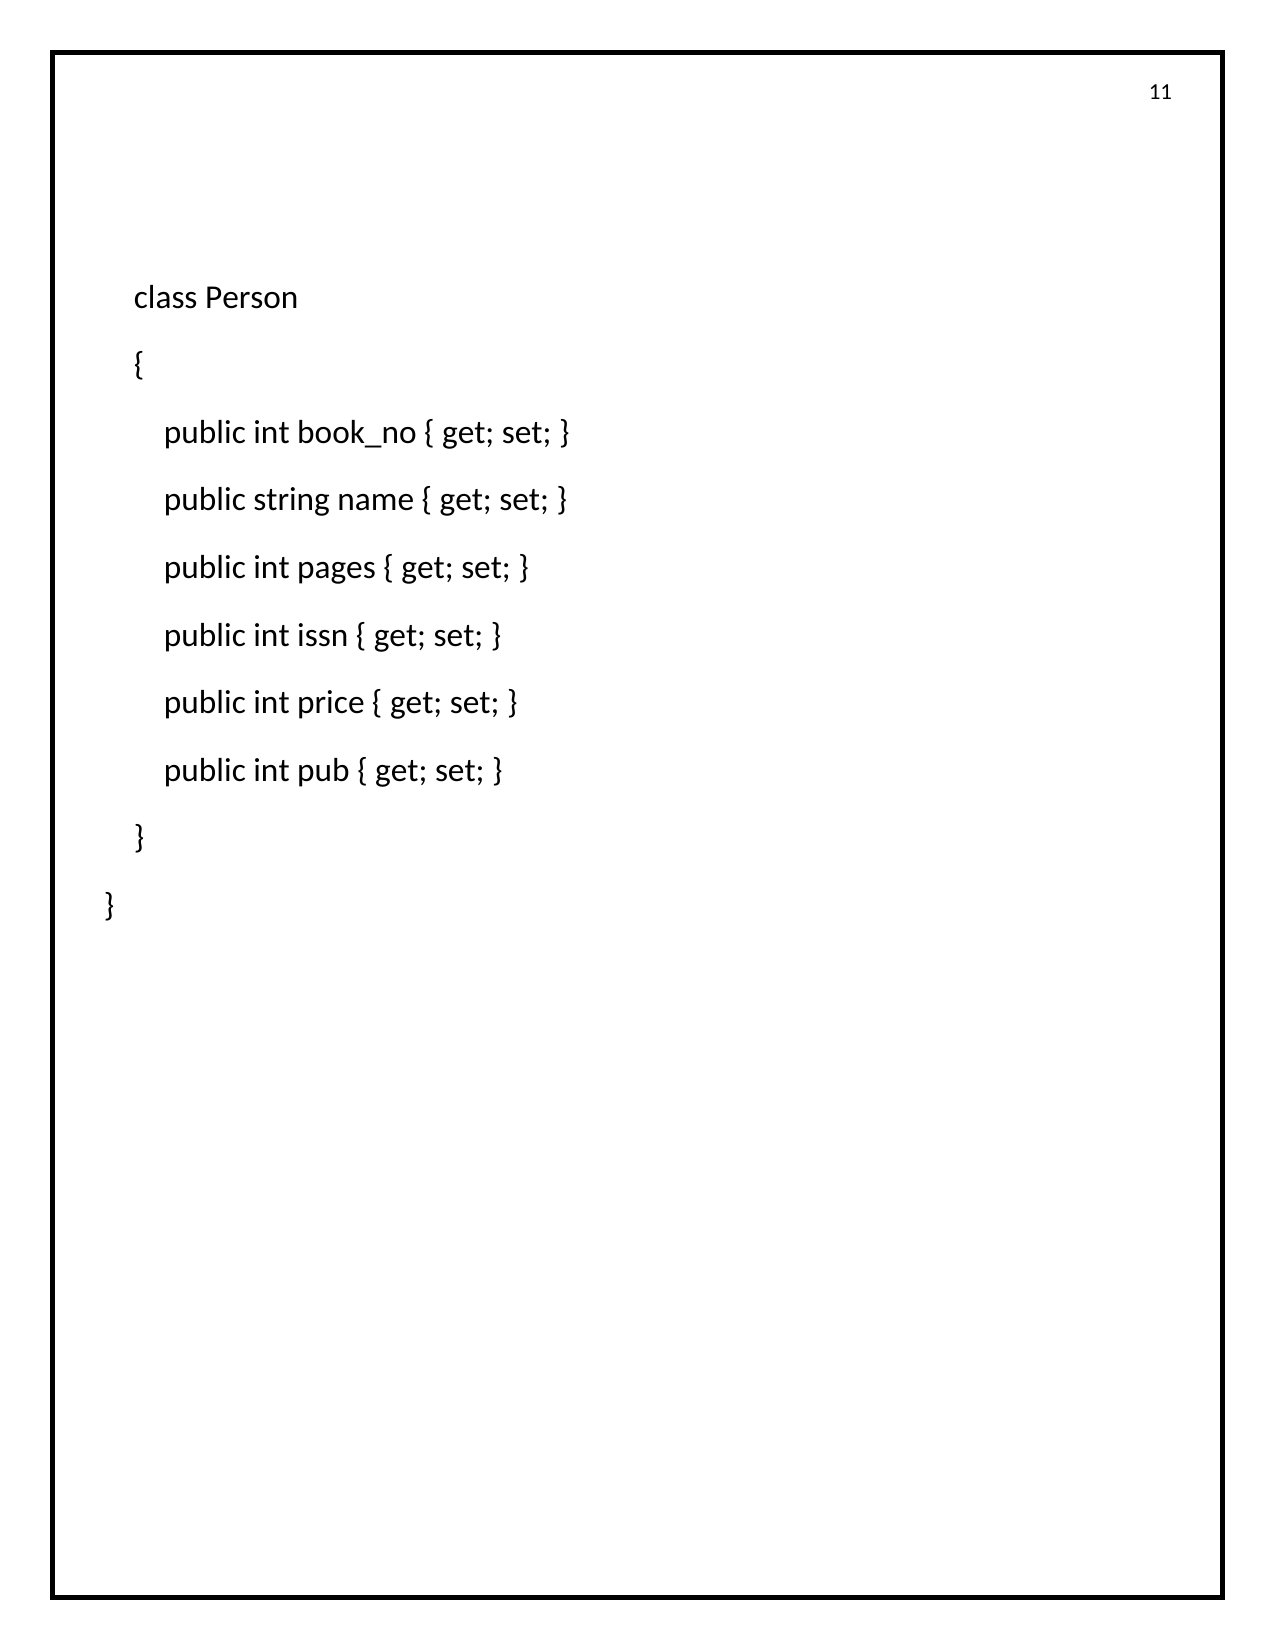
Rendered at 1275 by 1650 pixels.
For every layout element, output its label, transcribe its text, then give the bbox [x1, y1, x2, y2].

text public int book_no { get; set; } [103, 411, 1172, 452]
text } [103, 884, 1172, 925]
text class Person [103, 276, 1172, 316]
text public int pub { get; set; } [103, 749, 1172, 789]
text { [103, 343, 1172, 384]
text public string name { get; set; } [103, 478, 1172, 519]
text public int price { get; set; } [103, 681, 1172, 722]
text } [103, 816, 1172, 857]
text public int issn { get; set; } [103, 614, 1172, 654]
text public int pages { get; set; } [103, 546, 1172, 587]
